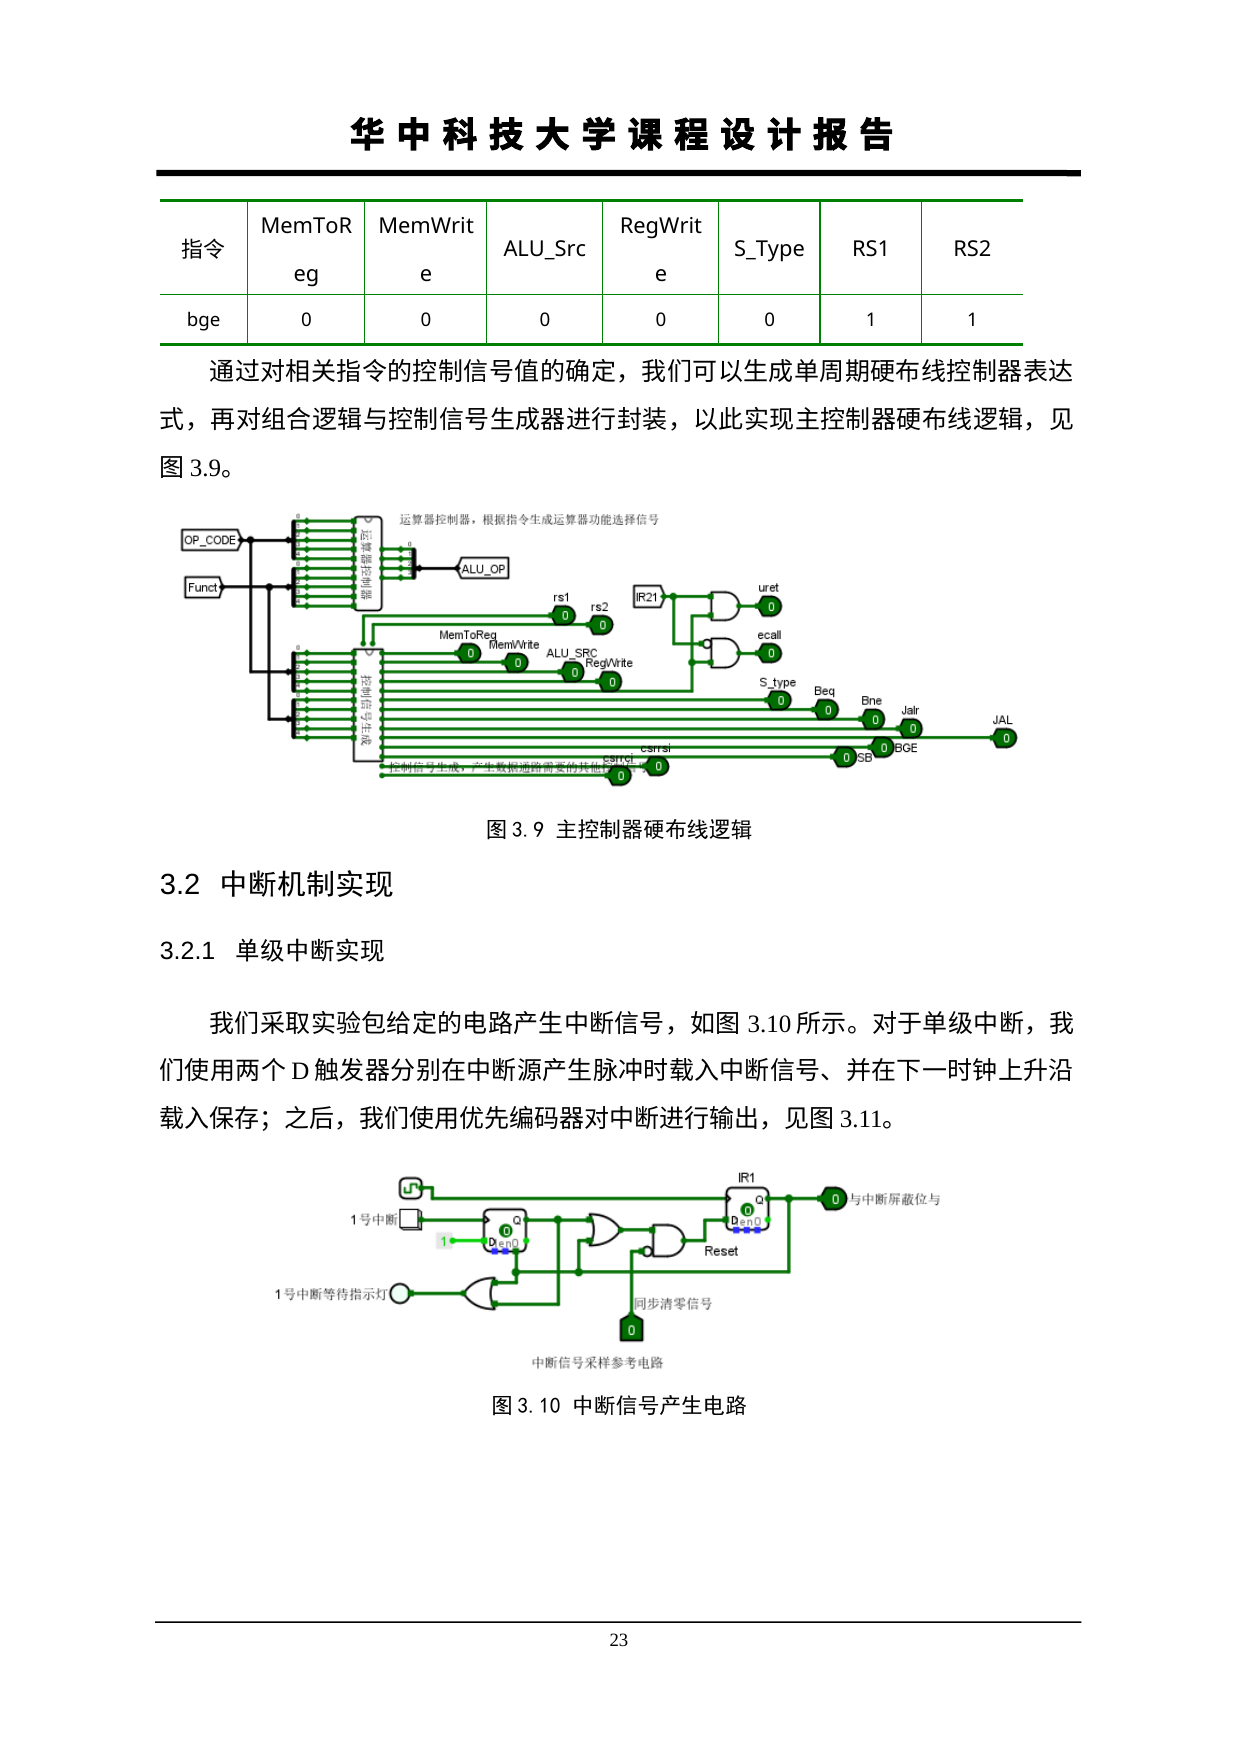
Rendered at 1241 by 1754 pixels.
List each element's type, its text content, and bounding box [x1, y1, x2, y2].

table_cell bge [160, 295, 247, 343]
table_cell 0 [365, 295, 486, 343]
subtitle 单级中断实现 [159, 926, 1078, 973]
picture [159, 498, 1078, 806]
table_header RS2 [922, 202, 1023, 294]
table_header S_Type [719, 202, 819, 294]
table_cell 0 [719, 295, 819, 343]
text 图3.10 中断信号产生电路 [159, 1391, 1078, 1416]
table_header RegWrite [603, 202, 718, 294]
table_cell 1 [922, 295, 1023, 343]
table_cell 0 [248, 295, 364, 343]
picture [265, 1150, 972, 1382]
text 我们采取实验包给定的电路产生中断信号，如图3.10所示。对于单级中断，我们使用两个D触发器分别在中断源产生脉冲时载入中断信号、并在下一时钟上升沿载入保存；之后，我们使用优先编码器对中断进行输出，见图3.11。 [159, 997, 1075, 1141]
table_header RS1 [821, 202, 921, 294]
table_header MemWrite [365, 202, 486, 294]
table_cell 0 [603, 295, 718, 343]
table_header ALU_Src [487, 202, 602, 294]
text 通过对相关指令的控制信号值的确定，我们可以生成单周期硬布线控制器表达式，再对组合逻辑与控制信号生成器进行封装，以此实现主控制器硬布线逻辑，见图3.9。 [159, 346, 1075, 489]
subtitle 中断机制实现 [159, 865, 1053, 901]
table_cell 1 [821, 295, 921, 343]
table_cell 0 [487, 295, 602, 343]
table_header MemToReg [248, 202, 364, 294]
text 图3.9 主控制器硬布线逻辑 [159, 815, 1078, 840]
table_header 指令 [160, 202, 247, 294]
